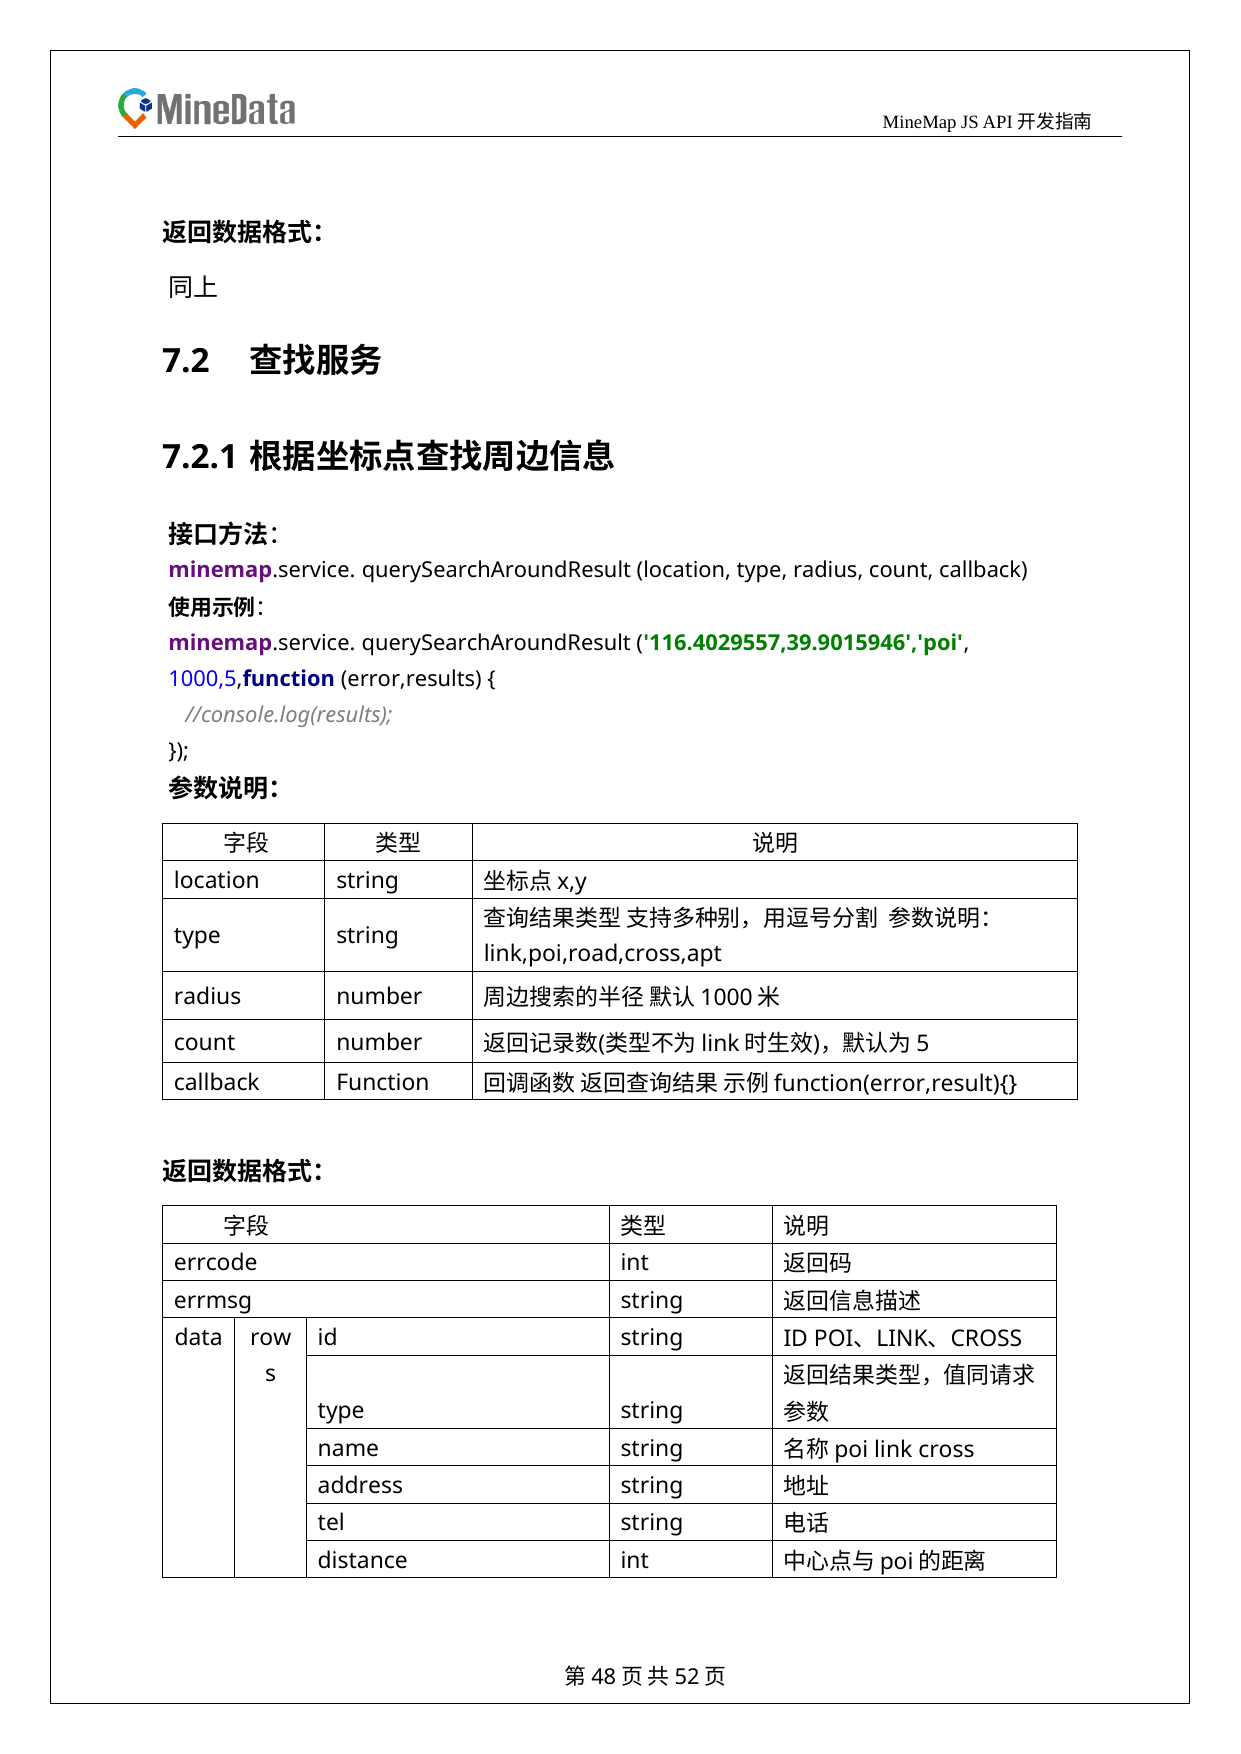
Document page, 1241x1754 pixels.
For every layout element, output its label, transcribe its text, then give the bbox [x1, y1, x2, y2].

table_cell 中心点与poi的距离 [773, 1541, 1056, 1577]
table_cell 坐标点x,y [473, 861, 1077, 897]
table_cell 电话 [773, 1504, 1056, 1540]
table_cell 返回结果类型，值同请求参数 [773, 1356, 1056, 1428]
table_cell data [163, 1318, 234, 1577]
table_cell number [325, 972, 472, 1019]
table_cell string [610, 1356, 772, 1428]
table_cell Function [325, 1063, 472, 1099]
text 返回数据格式： [118, 1151, 1122, 1187]
text minemap.service. querySearchAroundResult (location, type, radius, count, callback) [168, 551, 1122, 587]
table_cell string [325, 899, 472, 971]
table_cell 回调函数 返回查询结果 示例function(error,result){} [473, 1063, 1077, 1099]
table_cell string [610, 1466, 772, 1503]
table_cell radius [163, 972, 324, 1019]
table_header 字段 [163, 824, 324, 860]
text minemap.service. querySearchAroundResult ('116.4029557,39.9015946','poi', 1000,5,function (error,results) { //console.log(results); }); [168, 623, 1122, 768]
table_cell string [610, 1504, 772, 1540]
table_cell errcode [163, 1244, 609, 1280]
table_cell 返回码 [773, 1244, 1056, 1280]
table_cell int [610, 1244, 772, 1280]
subtitle 查找服务 [118, 321, 1122, 394]
text 使用示例： [168, 587, 1122, 623]
table_cell name [307, 1429, 609, 1465]
table_cell string [610, 1318, 772, 1354]
text 同上 [168, 267, 1122, 303]
subtitle 根据坐标点查找周边信息 [118, 418, 1122, 491]
picture [118, 88, 295, 129]
table_cell 名称 poi link cross [773, 1429, 1056, 1465]
table_cell int [610, 1541, 772, 1577]
text 返回数据格式： [118, 213, 1122, 249]
table_header 说明 [473, 824, 1077, 860]
table_header 类型 [610, 1206, 772, 1243]
table_cell type [307, 1356, 609, 1428]
table_cell string [610, 1281, 772, 1317]
table_cell callback [163, 1063, 324, 1099]
table_cell address [307, 1466, 609, 1503]
table_cell 周边搜索的半径 默认 1000米 [473, 972, 1077, 1019]
text 接口方法： [168, 515, 1122, 551]
table_cell id [307, 1318, 609, 1354]
table_cell 地址 [773, 1466, 1056, 1503]
table_cell type [163, 899, 324, 971]
table_cell 返回记录数(类型不为link时生效)，默认为5 [473, 1020, 1077, 1062]
table_header 字段 [163, 1206, 609, 1243]
table_cell errmsg [163, 1281, 609, 1317]
table_cell string [610, 1429, 772, 1465]
table_header 类型 [325, 824, 472, 860]
table_cell rows [235, 1318, 306, 1577]
table_cell tel [307, 1504, 609, 1540]
table_cell 返回信息描述 [773, 1281, 1056, 1317]
table_cell location [163, 861, 324, 897]
table_header 说明 [773, 1206, 1056, 1243]
table_cell 查询结果类型 支持多种别，用逗号分割 参数说明：link,poi,road,cross,apt [473, 899, 1077, 971]
text 参数说明： [168, 768, 1122, 805]
table_cell number [325, 1020, 472, 1062]
table_cell ID POI、LINK、CROSS [773, 1318, 1056, 1354]
table_cell string [325, 861, 472, 897]
table_cell count [163, 1020, 324, 1062]
table_cell distance [307, 1541, 609, 1577]
